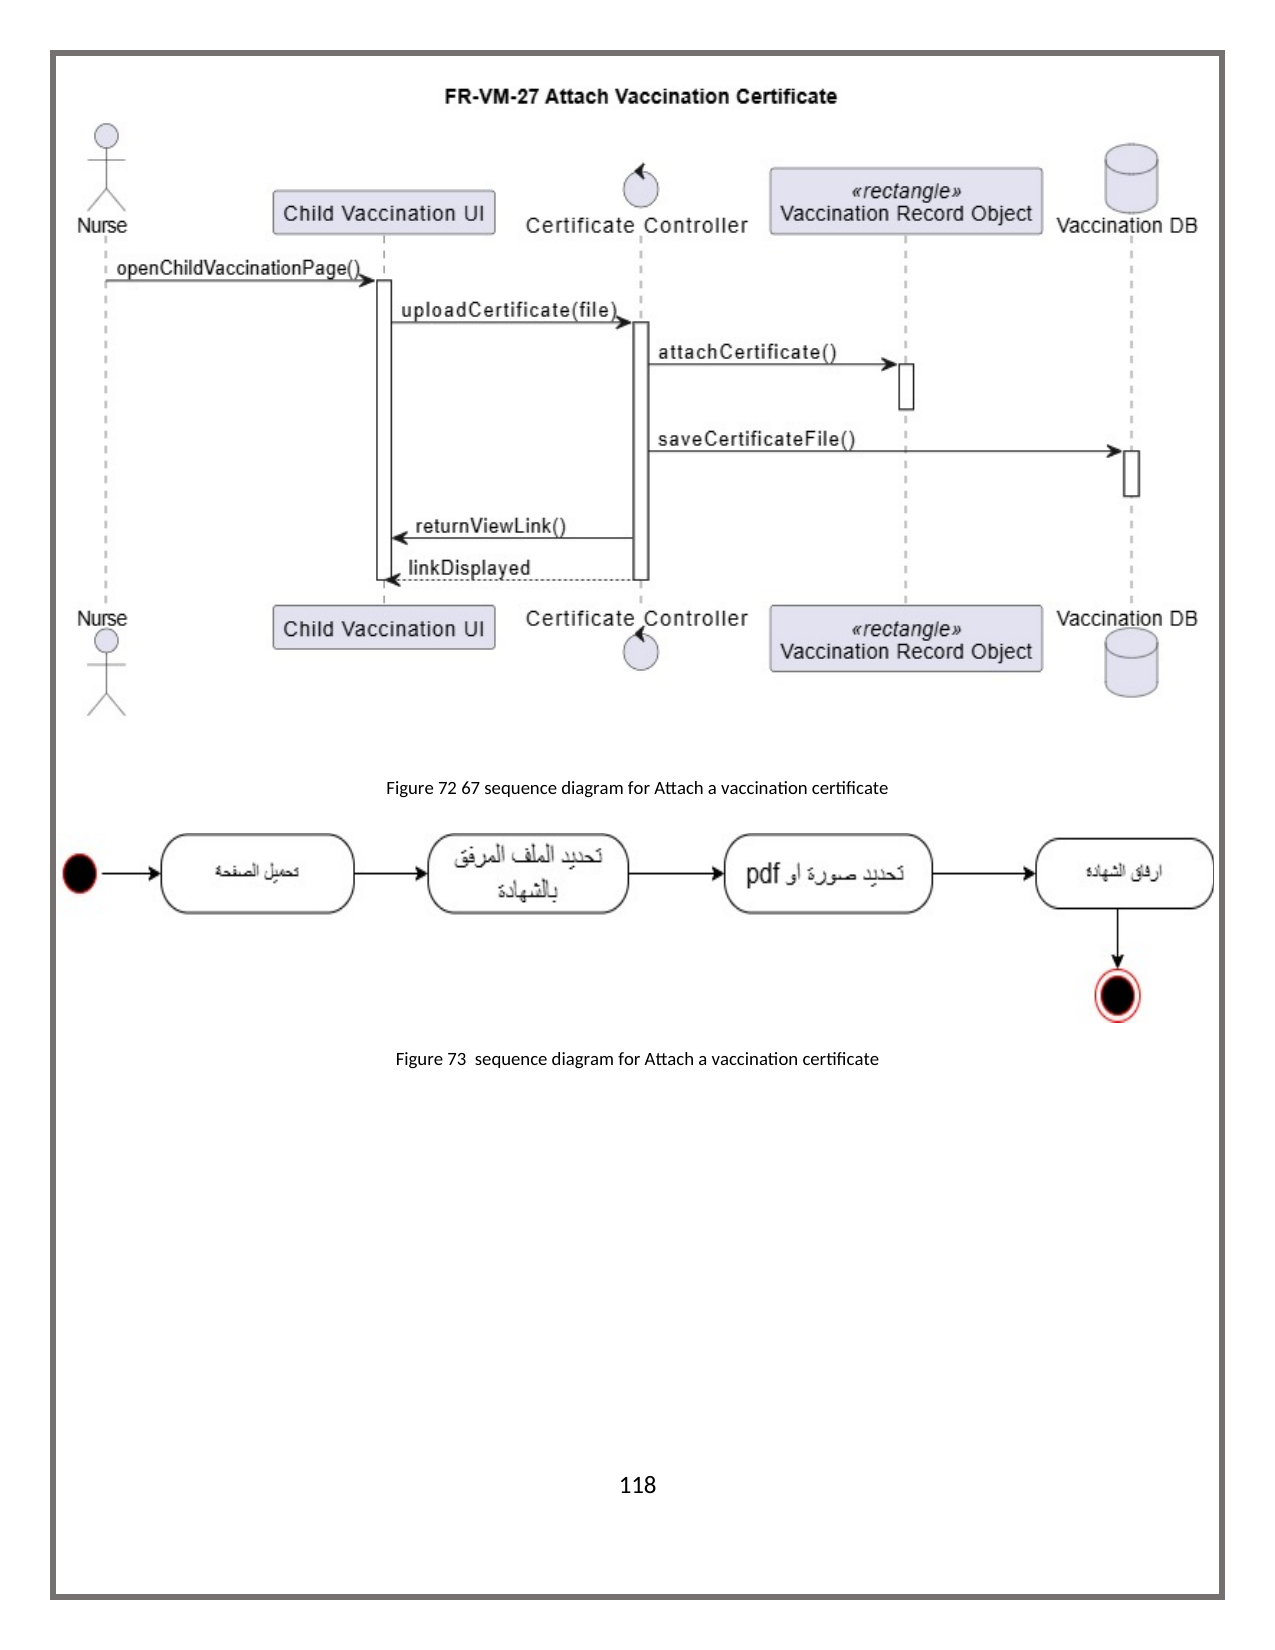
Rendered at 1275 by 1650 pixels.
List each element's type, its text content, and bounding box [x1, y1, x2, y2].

picture [70, 62, 1208, 725]
text Figure 73 sequence diagram for Attach a vaccination certificate [150, 1047, 1125, 1070]
text Figure 72 sequence diagram for Attach a vaccination certificate [150, 776, 1125, 799]
picture [57, 833, 1214, 1023]
